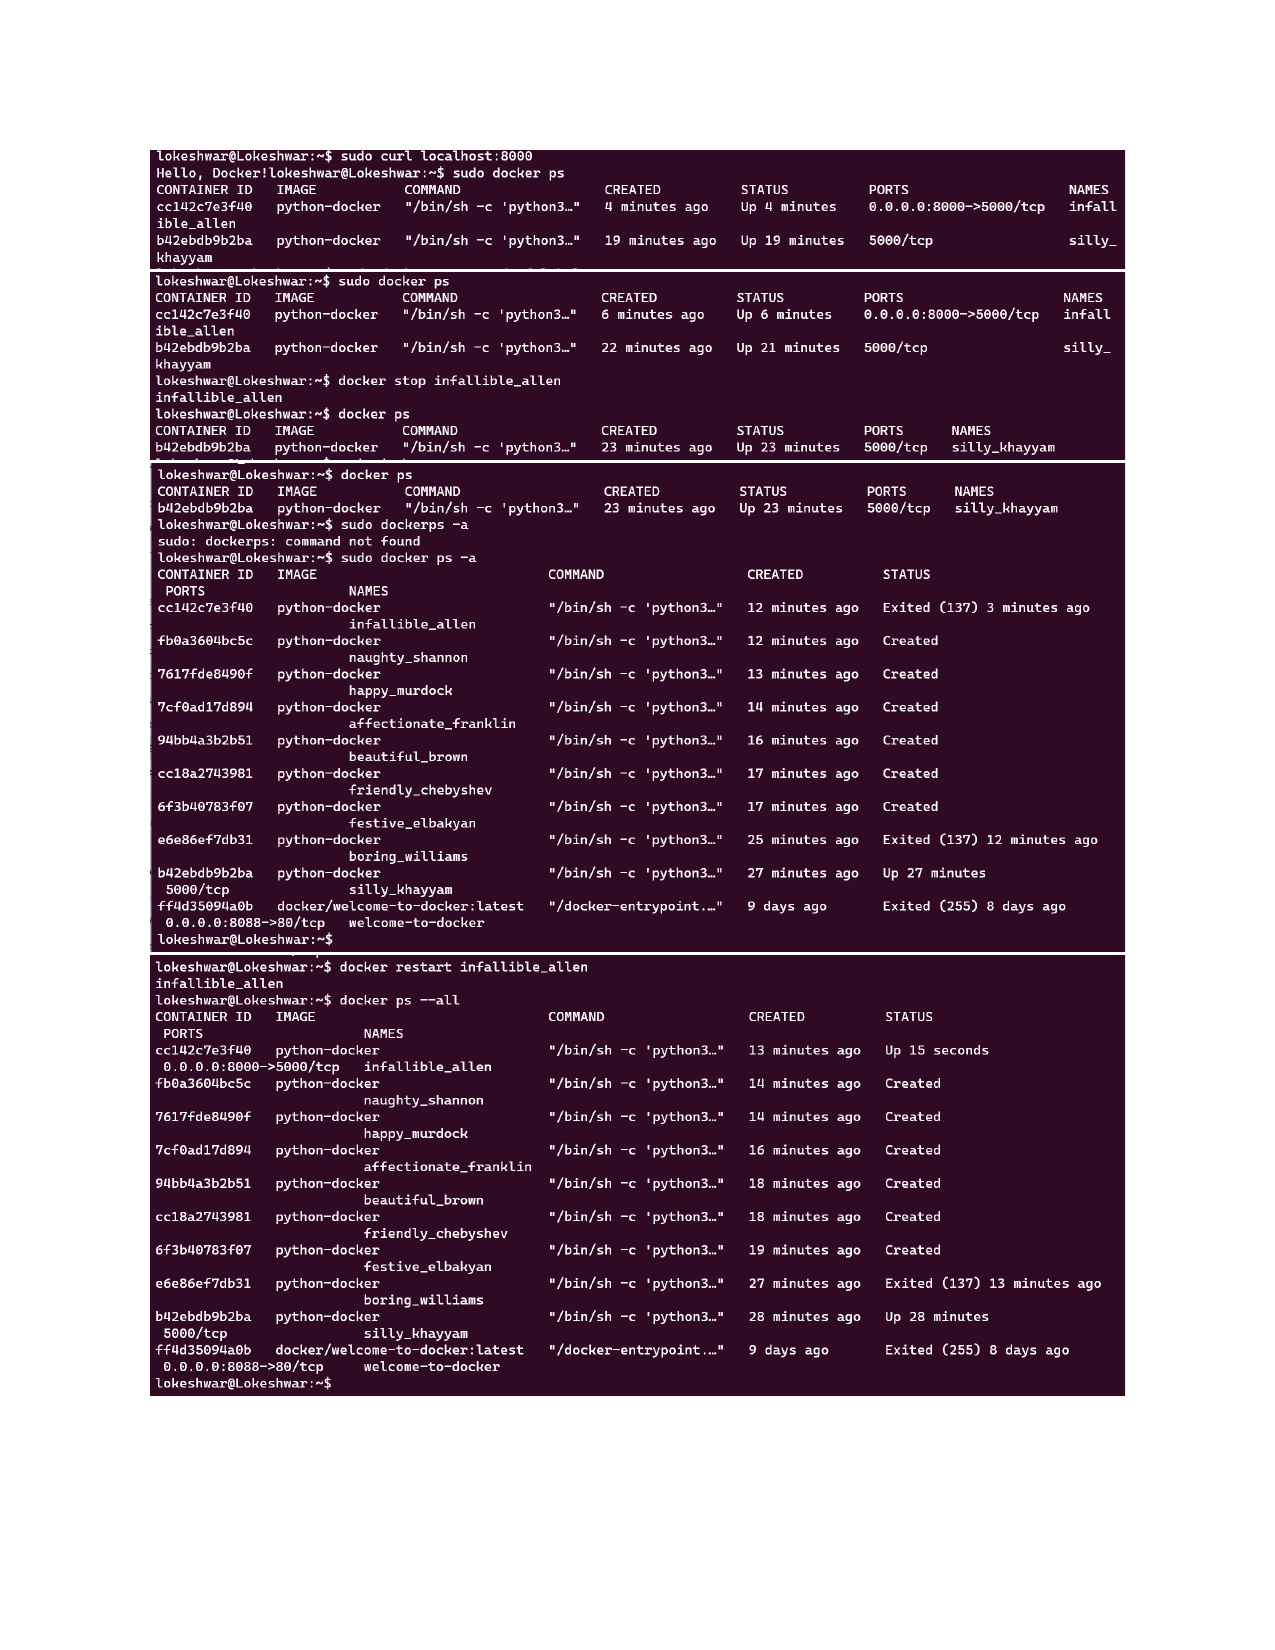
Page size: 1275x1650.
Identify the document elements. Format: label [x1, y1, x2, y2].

picture [150, 463, 1125, 952]
picture [150, 272, 1125, 460]
picture [150, 150, 1125, 269]
picture [150, 955, 1125, 1396]
